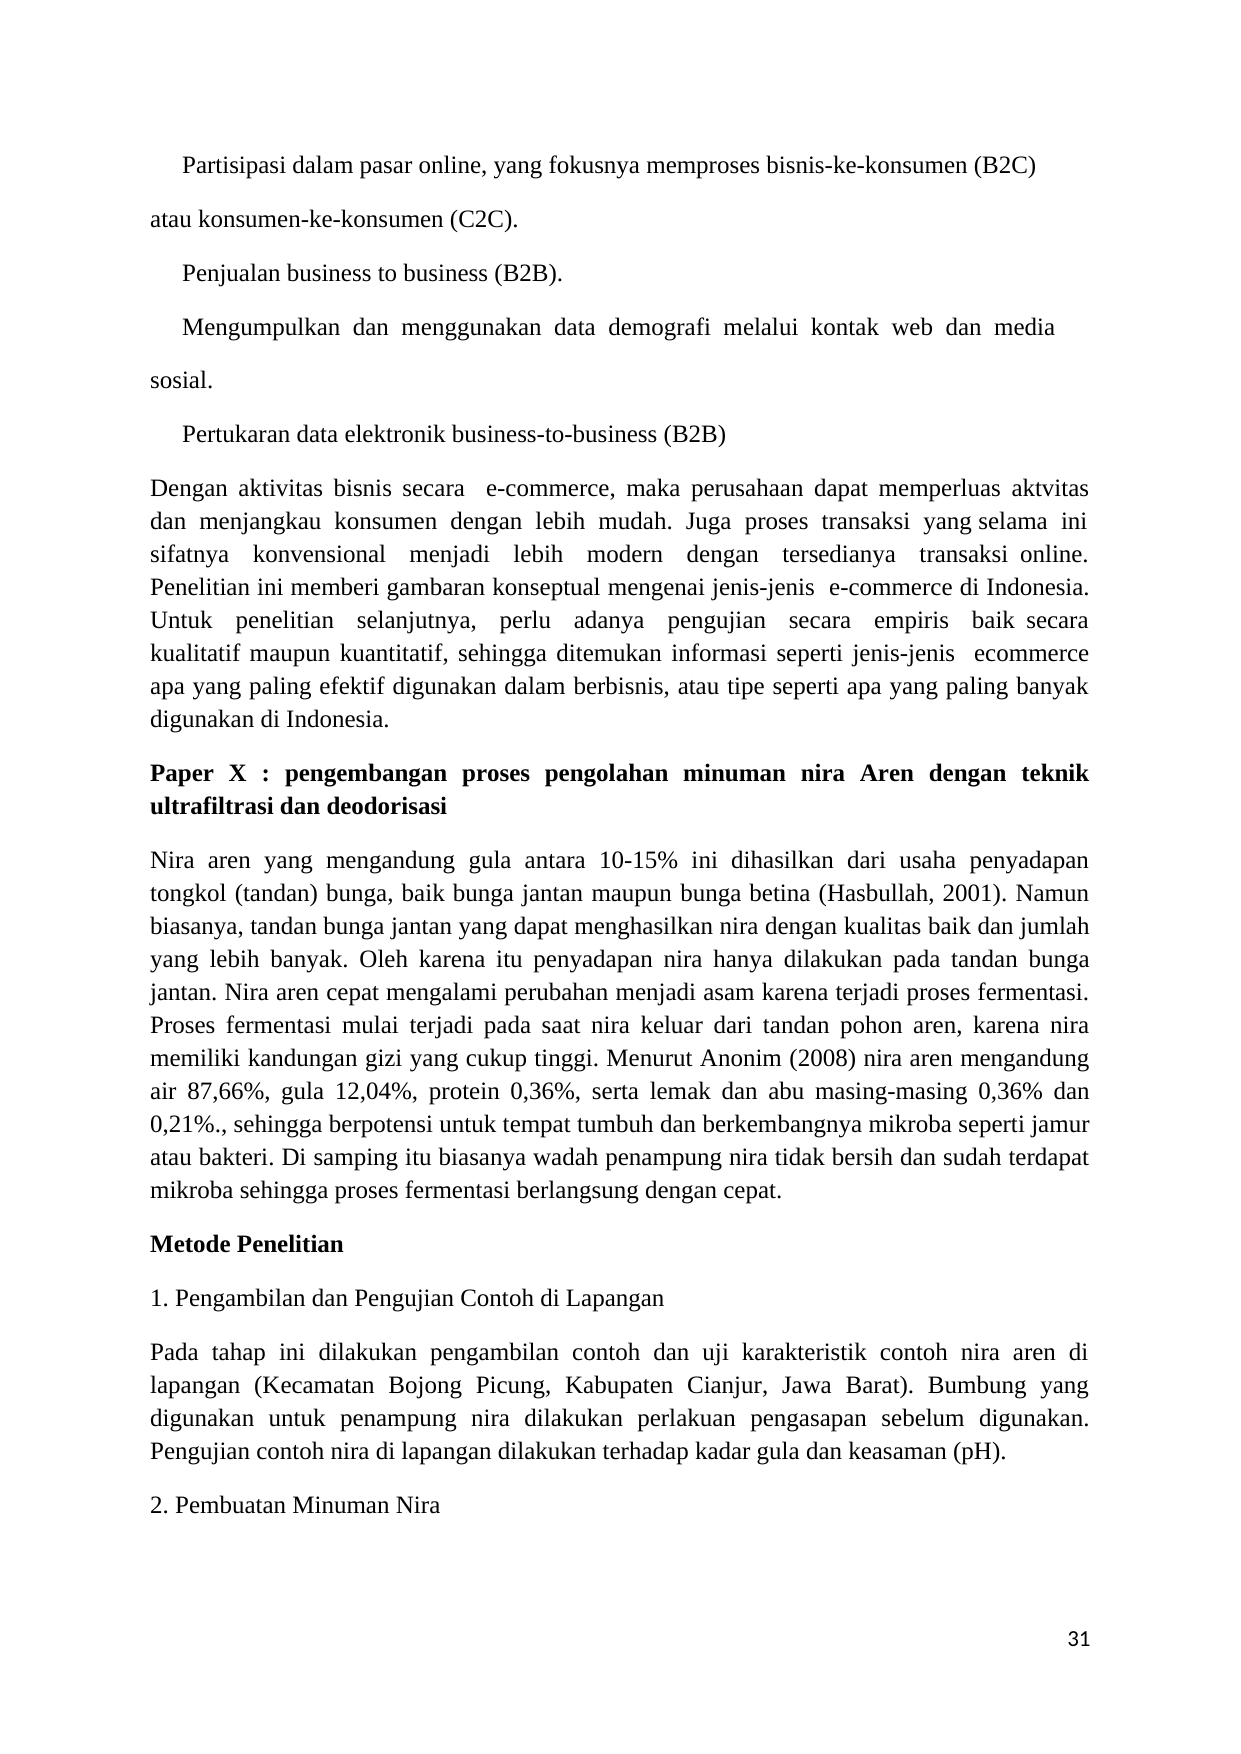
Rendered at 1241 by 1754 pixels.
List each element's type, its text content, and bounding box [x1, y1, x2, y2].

text Paper X : pengembangan proses pengolahan minuman nira Aren dengan teknik ultrafiltrasi dan deodorisasi [150, 758, 1090, 820]
text Pada tahap ini dilakukan pengambilan contoh dan uji karakteristik contoh nira aren di lapangan (Kecamatan Bojong Picung, Kabupaten Cianjur, Jawa Barat). Bumbung yang digunakan untuk penampung nira dilakukan perlakuan pengasapan sebelum digunakan. Pengujian contoh nira di lapangan dilakukan terhadap kadar gula dan keasaman (pH). [150, 1337, 1090, 1464]
text  Pertukaran data elektronik business-to-business (B2B) [150, 419, 1090, 448]
text sosial. [150, 365, 1090, 394]
text Nira aren yang mengandung gula antara 10-15% ini dihasilkan dari usaha penyadapan tongkol (tandan) bunga, baik bunga jantan maupun bunga betina (Hasbullah, 2001). Namun biasanya, tandan bunga jantan yang dapat menghasilkan nira dengan kualitas baik dan jumlah yang lebih banyak. Oleh karena itu penyadapan nira hanya dilakukan pada tandan bunga jantan. Nira aren cepat mengalami perubahan menjadi asam karena terjadi proses fermentasi. Proses fermentasi mulai terjadi pada saat nira keluar dari tandan pohon aren, karena nira memiliki kandungan gizi yang cukup tinggi. Menurut Anonim (2008) nira aren mengandung air 87,66%, gula 12,04%, protein 0,36%, serta lemak dan abu masing-masing 0,36% dan 0,21%., sehingga berpotensi untuk tempat tumbuh dan berkembangnya mikroba seperti jamur atau bakteri. Di samping itu biasanya wadah penampung nira tidak bersih dan sudah terdapat mikroba sehingga proses fermentasi berlangsung dengan cepat. [150, 845, 1090, 1204]
text Dengan aktivitas bisnis secara e-commerce, maka perusahaan dapat memperluas aktvitas dan menjangkau konsumen dengan lebih mudah. Juga proses transaksi yang selama ini sifatnya konvensional menjadi lebih modern dengan tersedianya transaksi online. Penelitian ini memberi gambaran konseptual mengenai jenis-jenis e-commerce di Indonesia. Untuk penelitian selanjutnya, perlu adanya pengujian secara empiris baik secara kualitatif maupun kuantitatif, sehingga ditemukan informasi seperti jenis-jenis ecommerce apa yang paling efektif digunakan dalam berbisnis, atau tipe seperti apa yang paling banyak digunakan di Indonesia. [150, 473, 1090, 733]
text atau konsumen-ke-konsumen (C2C). [150, 204, 1090, 233]
text  Partisipasi dalam pasar online, yang fokusnya memproses bisnis-ke-konsumen (B2C) [150, 150, 1090, 179]
text 1. Pengambilan dan Pengujian Contoh di Lapangan [150, 1283, 1090, 1312]
text  Mengumpulkan dan menggunakan data demografi melalui kontak web dan media [150, 312, 1090, 340]
text Metode Penelitian [150, 1229, 1090, 1258]
text  Penjualan business to business (B2B). [150, 258, 1090, 286]
text 2. Pembuatan Minuman Nira [150, 1490, 1090, 1518]
